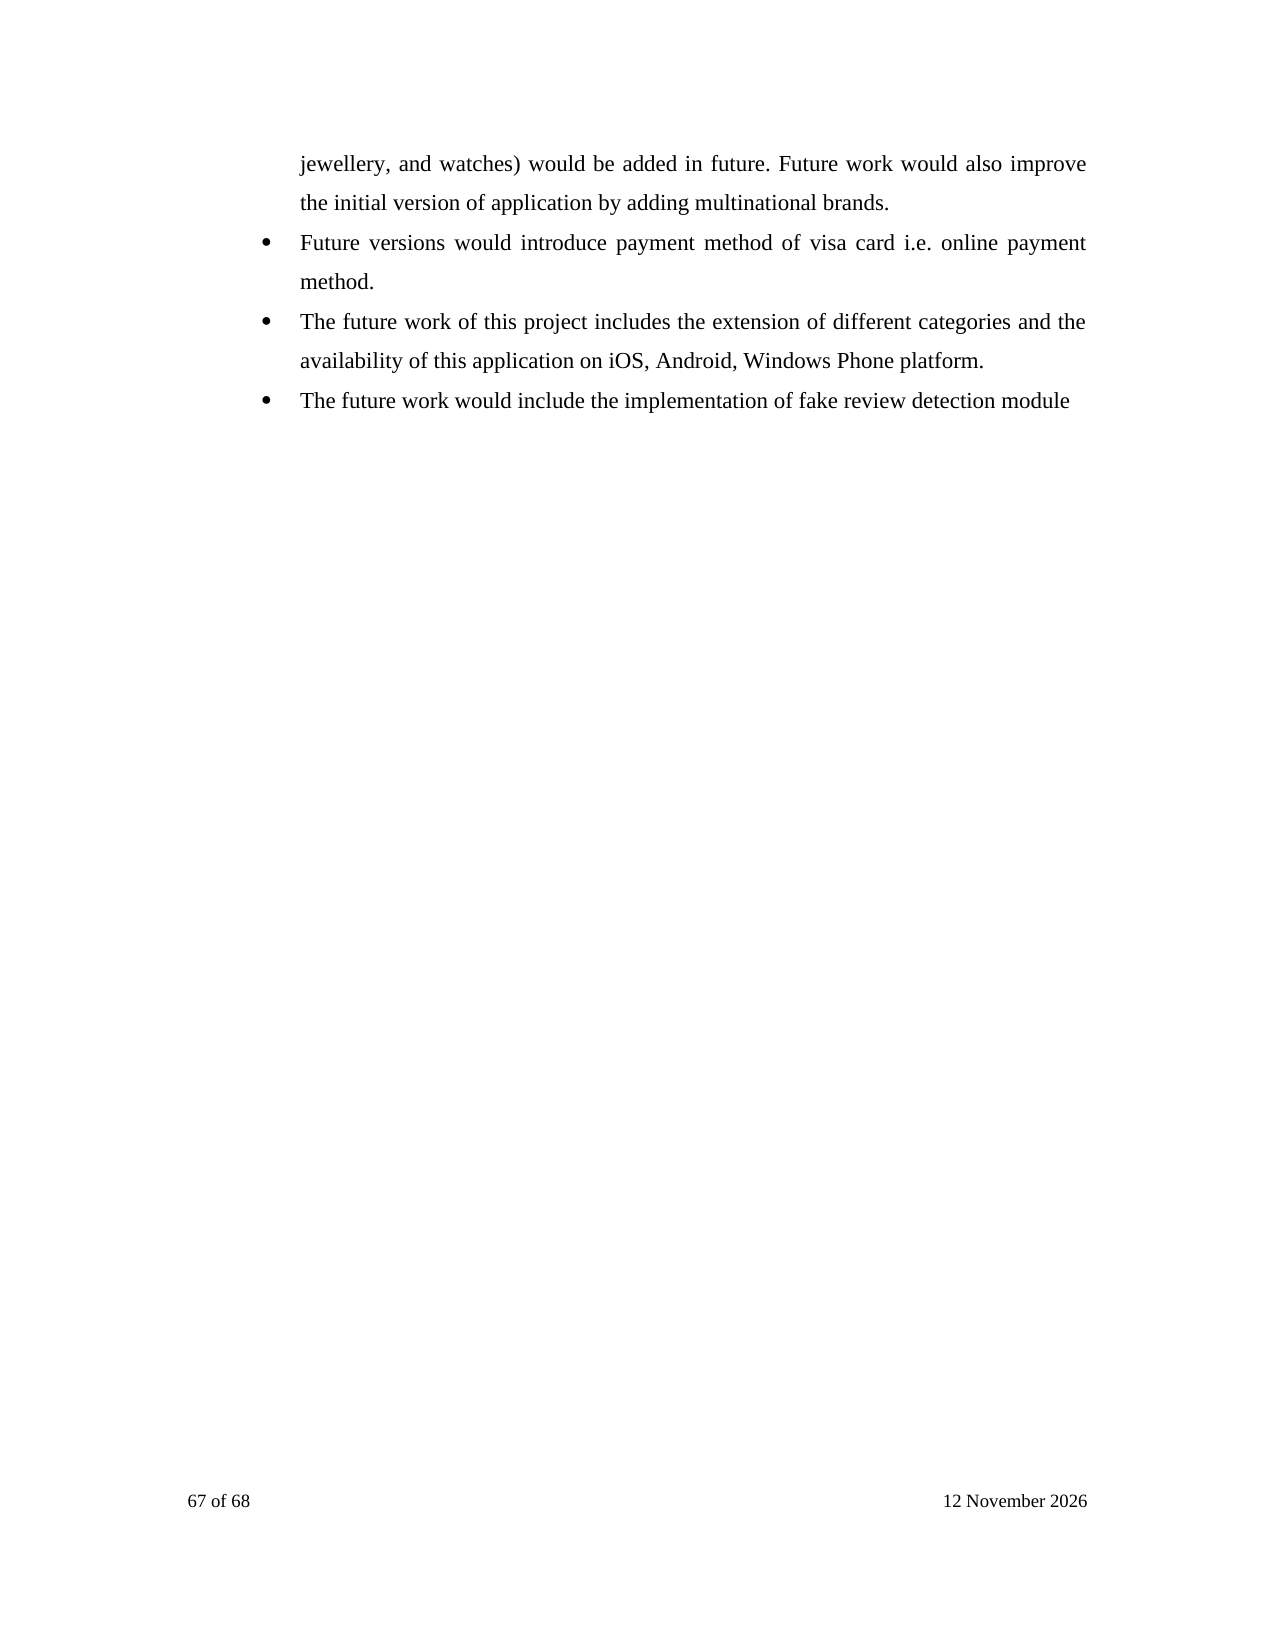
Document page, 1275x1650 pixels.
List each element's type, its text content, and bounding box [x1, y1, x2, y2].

list The future work would include the implementation of fake review detection module [262, 387, 1087, 413]
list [262, 150, 1087, 216]
list The future work of this project includes the extension of different categories and the availability of this application on iOS, Android, Windows Phone platform. [262, 308, 1087, 374]
list Future versions would introduce payment method of visa card i.e. online payment method. [262, 229, 1087, 295]
